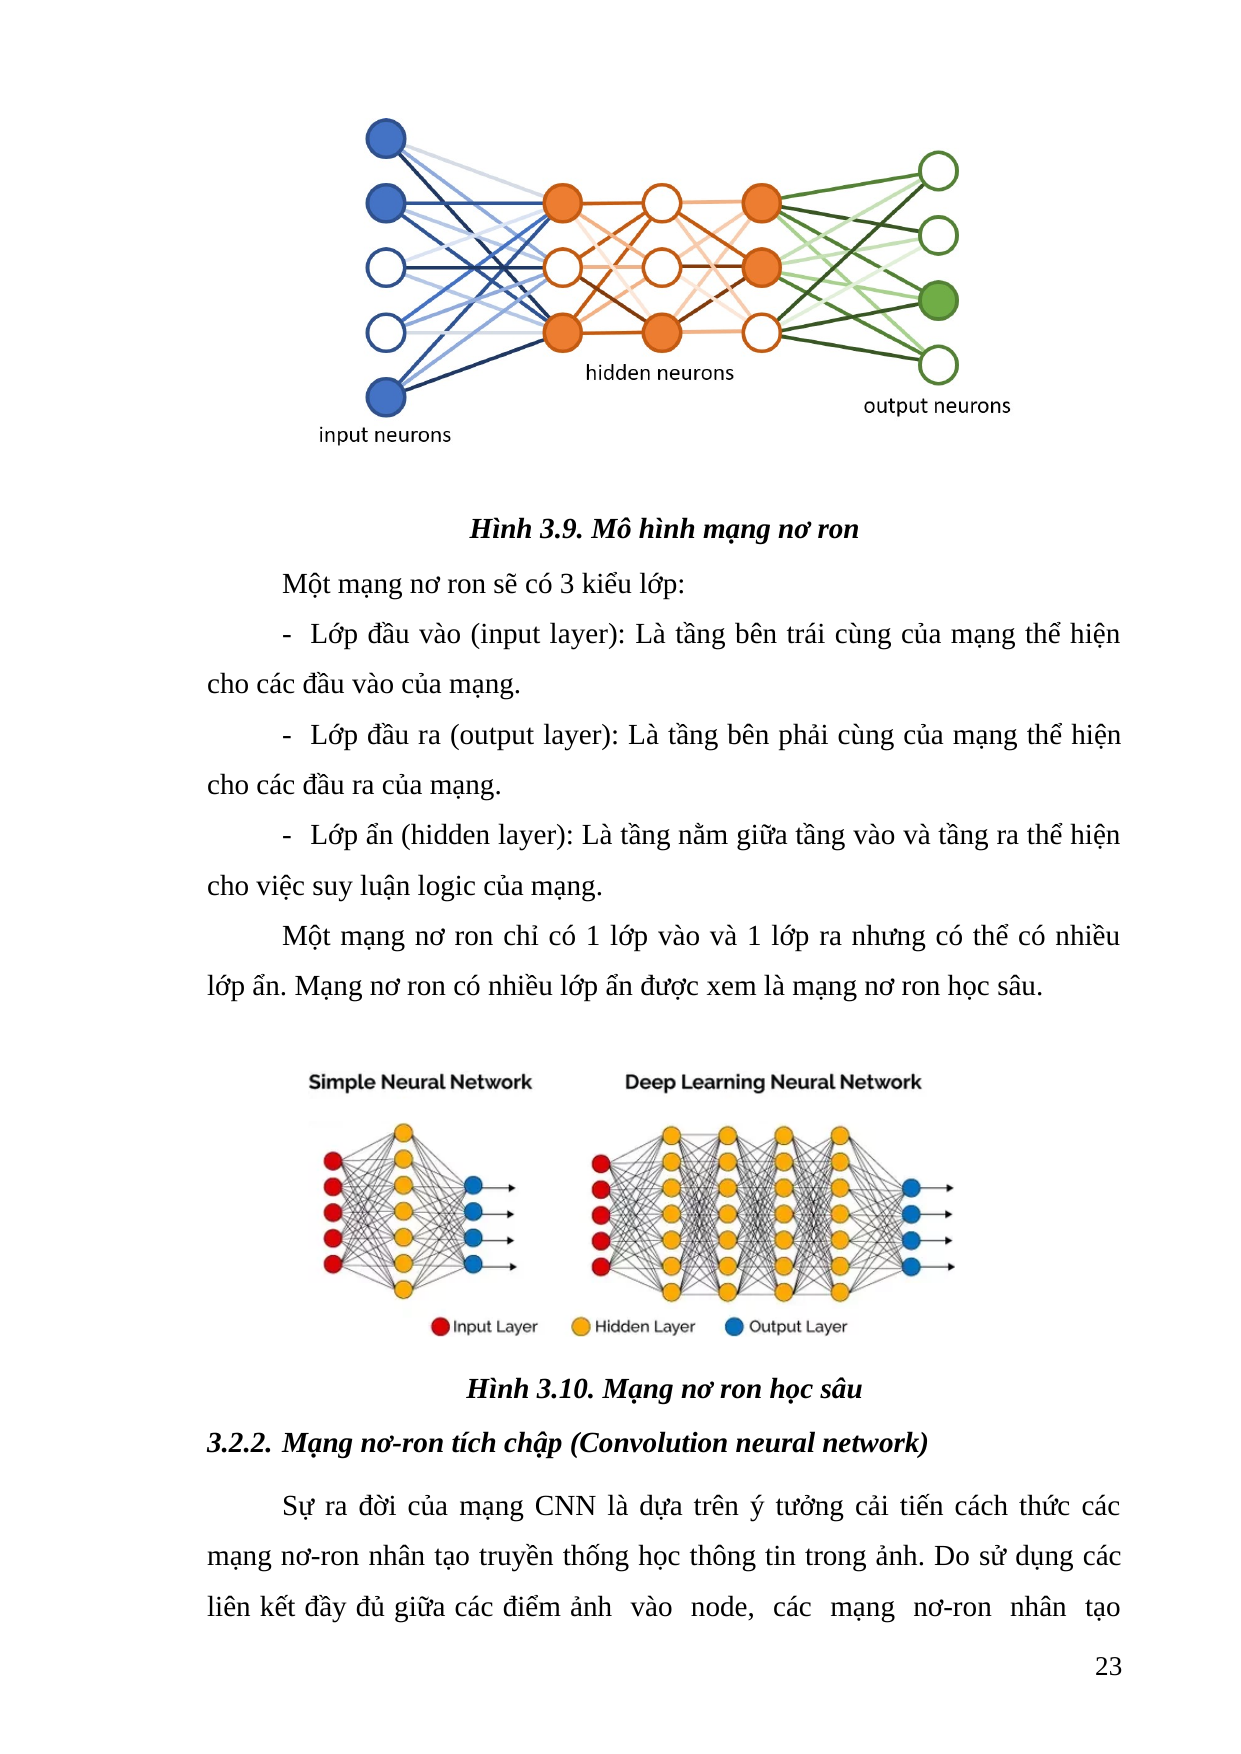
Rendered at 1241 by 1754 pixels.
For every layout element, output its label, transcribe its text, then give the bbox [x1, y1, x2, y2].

subtitle Mạng nơ-ron tích chập (Convolution neural network) [207, 1425, 1122, 1459]
list Lớp đầu vào (input layer): Là tầng bên trái cùng của mạng thể hiện cho các đầu vào của mạng. [207, 616, 1122, 700]
text Một mạng nơ ron chỉ có 1 lớp vào và 1 lớp ra nhưng có thể có nhiều lớp ẩn. Mạng nơ ron có nhiều lớp ẩn được xem là mạng nơ ron học sâu. [207, 918, 1122, 1002]
picture [304, 118, 1024, 462]
text Một mạng nơ ron sẽ có 3 kiểu lớp: [207, 566, 1122, 599]
list Lớp ẩn (hidden layer): Là tầng nằm giữa tầng vào và tầng ra thể hiện cho việc suy luận logic của mạng. [207, 817, 1122, 901]
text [207, 1488, 1122, 1622]
list Lớp đầu ra (output layer): Là tầng bên phải cùng của mạng thể hiện cho các đầu ra của mạng. [207, 717, 1122, 801]
picture [253, 1018, 1019, 1354]
